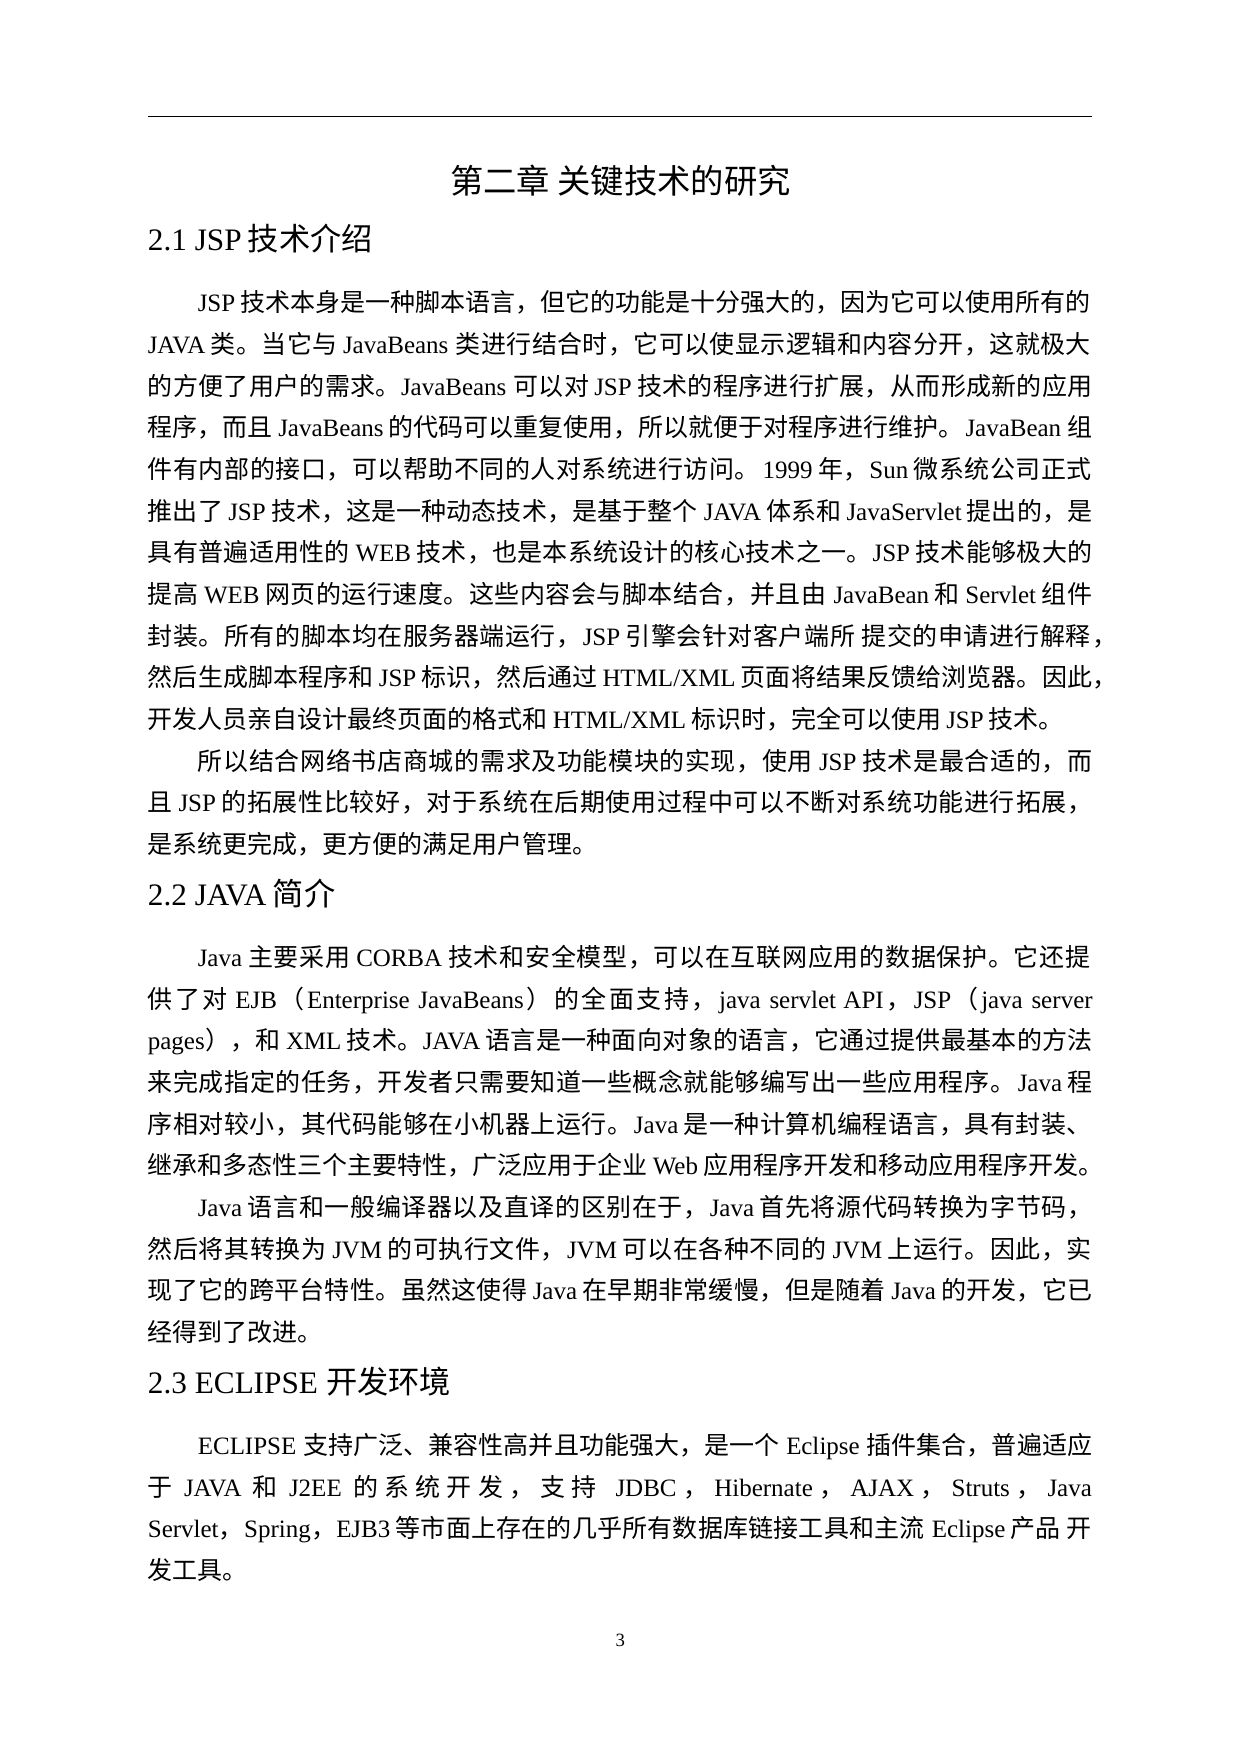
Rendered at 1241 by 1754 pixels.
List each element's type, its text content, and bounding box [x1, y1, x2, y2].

subtitle 2.2 JAVA简介 [148, 869, 1092, 914]
text Java语言和一般编译器以及直译的区别在于，Java首先将源代码转换为字节码，然后将其转换为JVM的可执行文件，JVM可以在各种不同的JVM上运行。因此，实现了它的跨平台特性。虽然这使得Java在早期非常缓慢，但是随着Java的开发，它已经得到了改进。 [148, 1183, 1092, 1350]
subtitle 第二章 关键技术的研究 [148, 160, 1092, 202]
text 所以结合网络书店商城的需求及功能模块的实现，使用JSP技术是最合适的，而且JSP的拓展性比较好，对于系统在后期使用过程中可以不断对系统功能进行拓展，是系统更完成，更方便的满足用户管理。 [148, 737, 1092, 862]
text Java主要采用CORBA技术和安全模型，可以在互联网应用的数据保护。它还提供了对EJB（Enterprise JavaBeans）的全面支持，java servlet API，JSP（java server pages），和XML技术。JAVA语言是一种面向对象的语言，它通过提供最基本的方法来完成指定的任务，开发者只需要知道一些概念就能够编写出一些应用程序。Java程序相对较小，其代码能够在小机器上运行。Java是一种计算机编程语言，具有封装、继承和多态性三个主要特性，广泛应用于企业Web应用程序开发和移动应用程序开发。 [148, 933, 1092, 1183]
subtitle 2.3 ECLIPSE 开发环境 [148, 1357, 1092, 1402]
text ECLIPSE 支持广泛、兼容性高并且功能强大，是一个Eclipse 插件集合，普遍适应于JAVA和J2EE的系统开发，支持 JDBC，Hibernate，AJAX，Struts，Java Servlet，Spring，EJB3等市面上存在的几乎所有数据库链接工具和主流Eclipse产品 开发工具。 [148, 1421, 1092, 1588]
subtitle 2.1 JSP技术介绍 [148, 214, 1092, 259]
text JSP技术本身是一种脚本语言，但它的功能是十分强大的，因为它可以使用所有的JAVA类。当它与JavaBeans 类进行结合时，它可以使显示逻辑和内容分开，这就极大的方便了用户的需求。JavaBeans 可以对JSP技术的程序进行扩展，从而形成新的应用程序，而且JavaBeans的代码可以重复使用，所以就便于对程序进行维护。JavaBean 组件有内部的接口，可以帮助不同的人对系统进行访问。1999年，Sun微系统公司正式推出了JSP技术，这是一种动态技术，是基于整个JAVA体系和JavaServlet提出的，是具有普遍适用性的WEB技术，也是本系统设计的核心技术之一。JSP技术能够极大的提高WEB网页的运行速度。这些内容会与脚本结合，并且由JavaBean和Servlet组件封装。所有的脚本均在服务器端运行，JSP引擎会针对客户端所 提交的申请进行解释，然后生成脚本程序和JSP标识，然后通过HTML/XML页面将结果反馈给浏览器。因此，开发人员亲自设计最终页面的格式和HTML/XML标识时，完全可以使用JSP技术。 [148, 278, 1092, 737]
